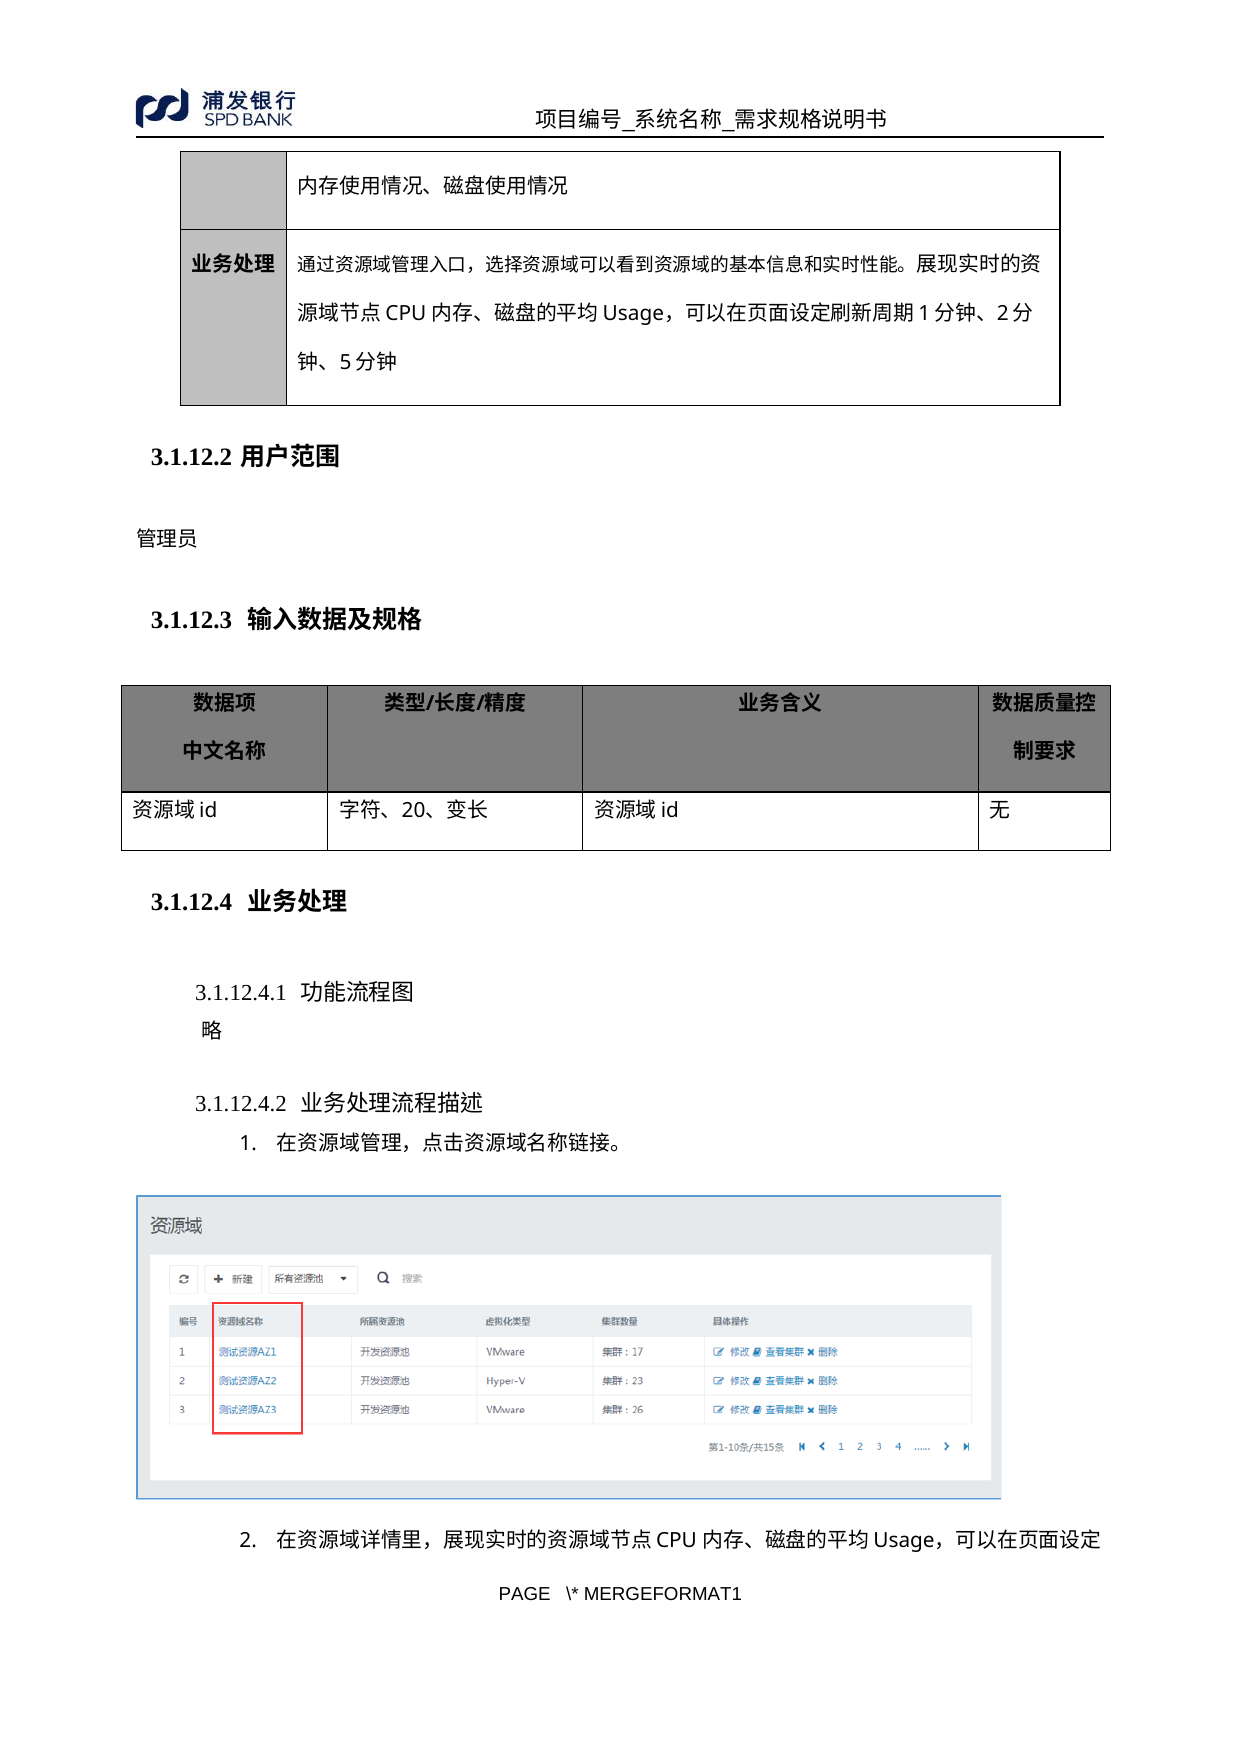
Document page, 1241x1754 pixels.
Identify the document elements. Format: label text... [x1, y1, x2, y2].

text 略 [136, 1014, 1104, 1046]
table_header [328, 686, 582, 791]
subtitle 业务处理 [151, 867, 1104, 932]
subtitle 业务处理流程描述 [195, 1086, 1104, 1119]
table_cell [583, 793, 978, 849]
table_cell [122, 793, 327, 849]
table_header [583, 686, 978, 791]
picture [135, 88, 296, 128]
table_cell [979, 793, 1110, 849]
subtitle 输入数据及规格 [151, 585, 1104, 650]
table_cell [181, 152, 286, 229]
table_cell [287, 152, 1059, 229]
text 管理员 [136, 521, 1104, 554]
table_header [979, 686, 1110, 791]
subtitle 用户范围 [151, 422, 1104, 487]
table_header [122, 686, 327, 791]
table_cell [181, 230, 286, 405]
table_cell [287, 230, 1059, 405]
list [239, 1523, 1104, 1555]
subtitle 功能流程图 [195, 975, 1104, 1007]
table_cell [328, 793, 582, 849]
picture [135, 1195, 1002, 1500]
list 在资源域管理，点击资源域名称链接。 [239, 1125, 1104, 1157]
